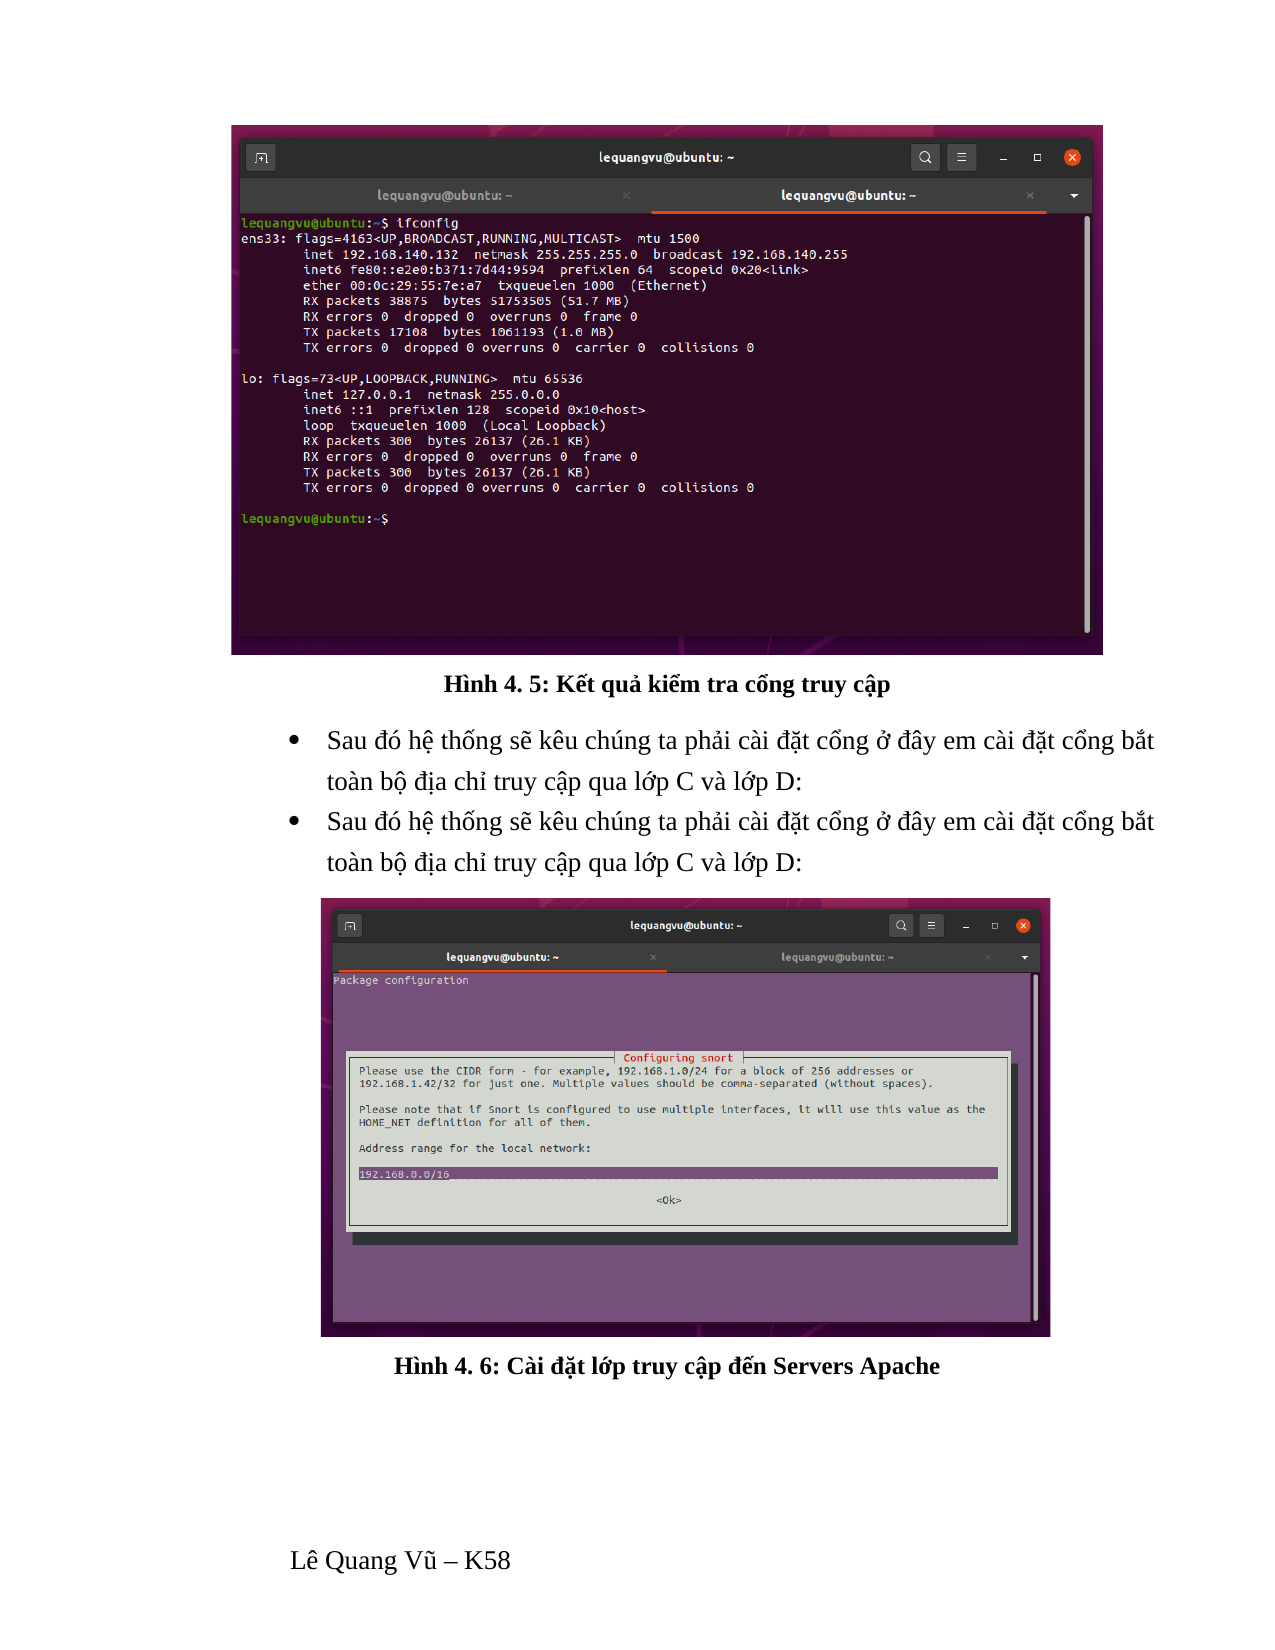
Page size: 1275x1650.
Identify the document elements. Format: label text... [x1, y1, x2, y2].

picture [320, 898, 1051, 1337]
picture [231, 125, 1103, 655]
text Hình 4. 5: Kết quả kiểm tra cổng truy cập [177, 669, 1157, 698]
text Hình 4. 6: Cài đặt lớp truy cập đến Servers Apache [177, 1351, 1157, 1379]
list Sau đó hệ thống sẽ kêu chúng ta phải cài đặt cổng ở đây em cài đặt cổng bắt toàn bộ địa chỉ truy cập qua lớp C và lớp D: [289, 724, 1157, 796]
list Sau đó hệ thống sẽ kêu chúng ta phải cài đặt cổng ở đây em cài đặt cổng bắt toàn bộ địa chỉ truy cập qua lớp C và lớp D: [289, 805, 1157, 877]
